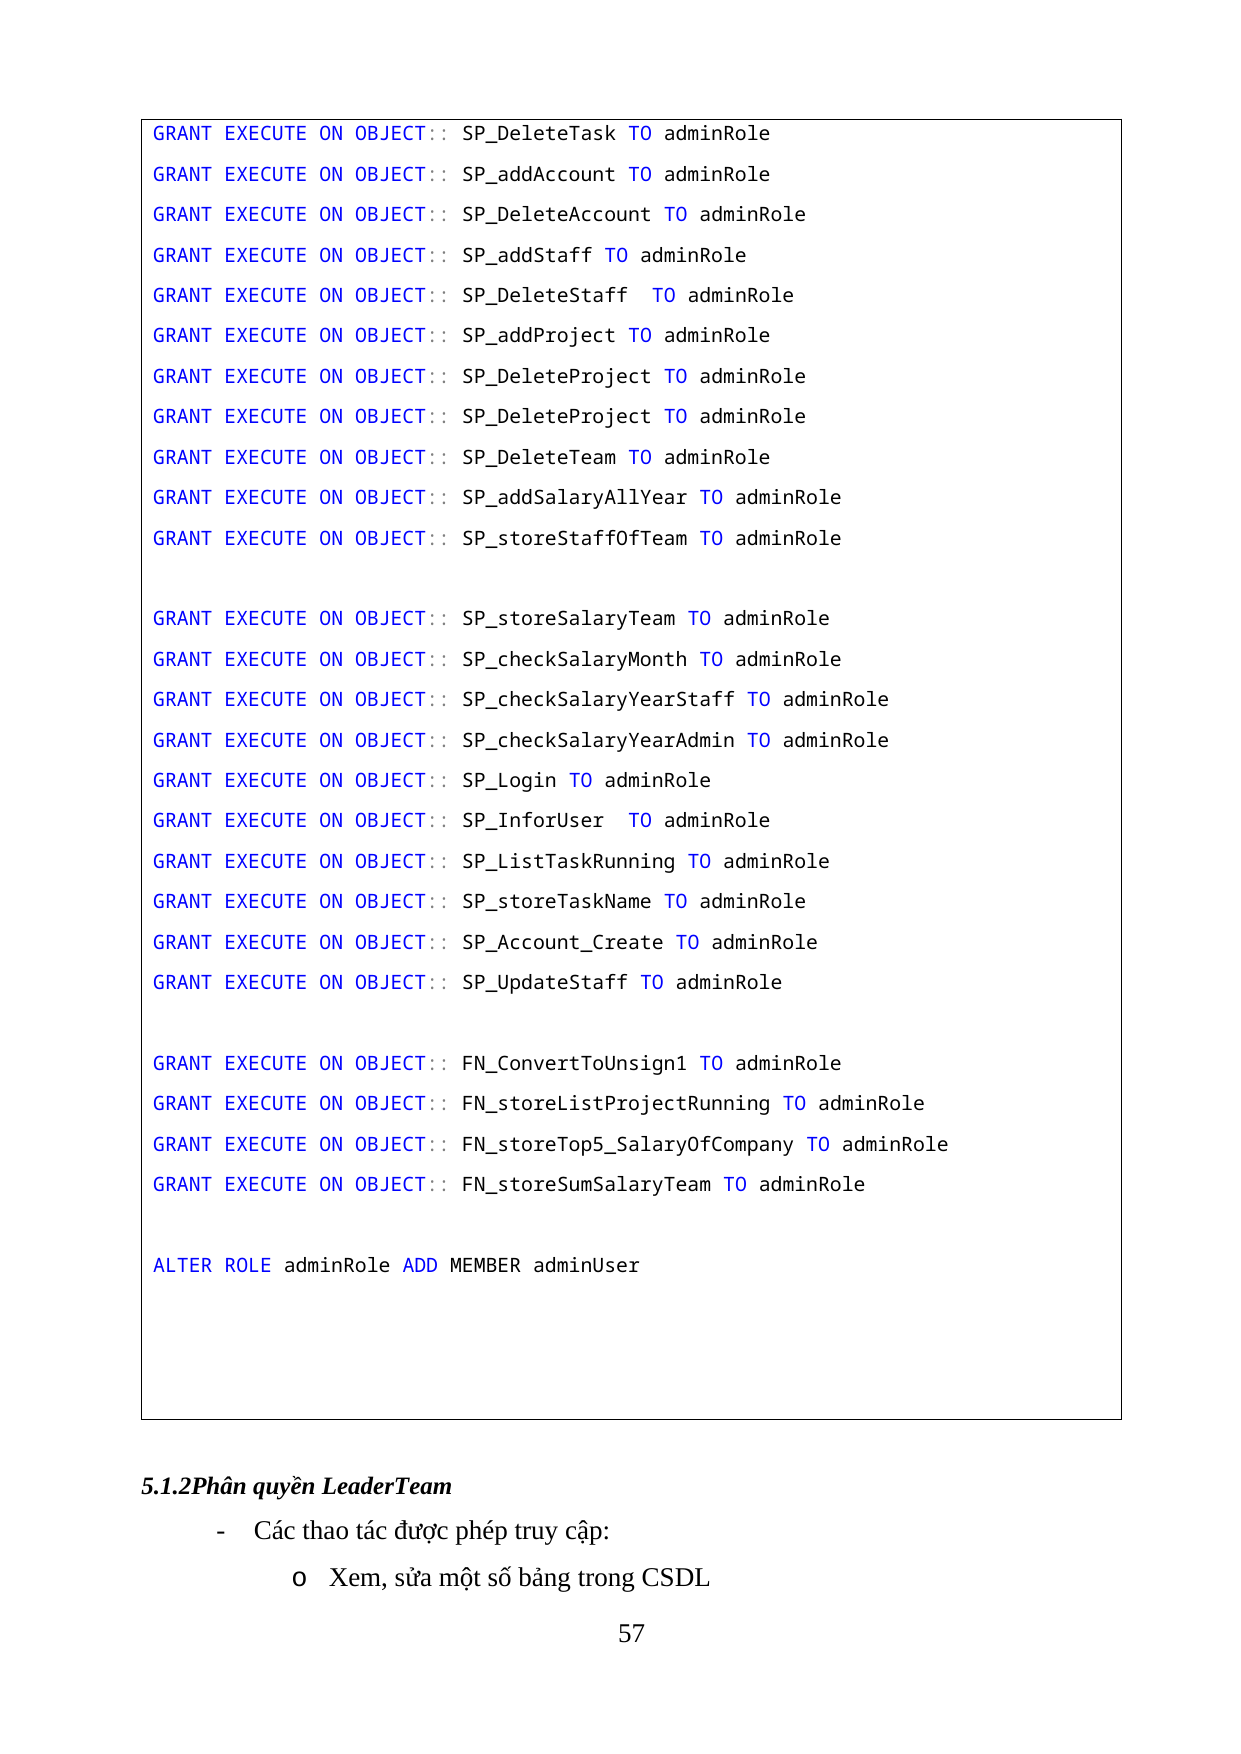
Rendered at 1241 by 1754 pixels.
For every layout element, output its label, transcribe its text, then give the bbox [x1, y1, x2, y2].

list Các thao tác được phép truy cập: [216, 1514, 1122, 1545]
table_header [142, 120, 1121, 1419]
subtitle 5.1.2Phân quyền LeaderTeam [141, 1471, 1122, 1500]
list Xem, sửa một số bảng trong CSDL [291, 1561, 1122, 1594]
